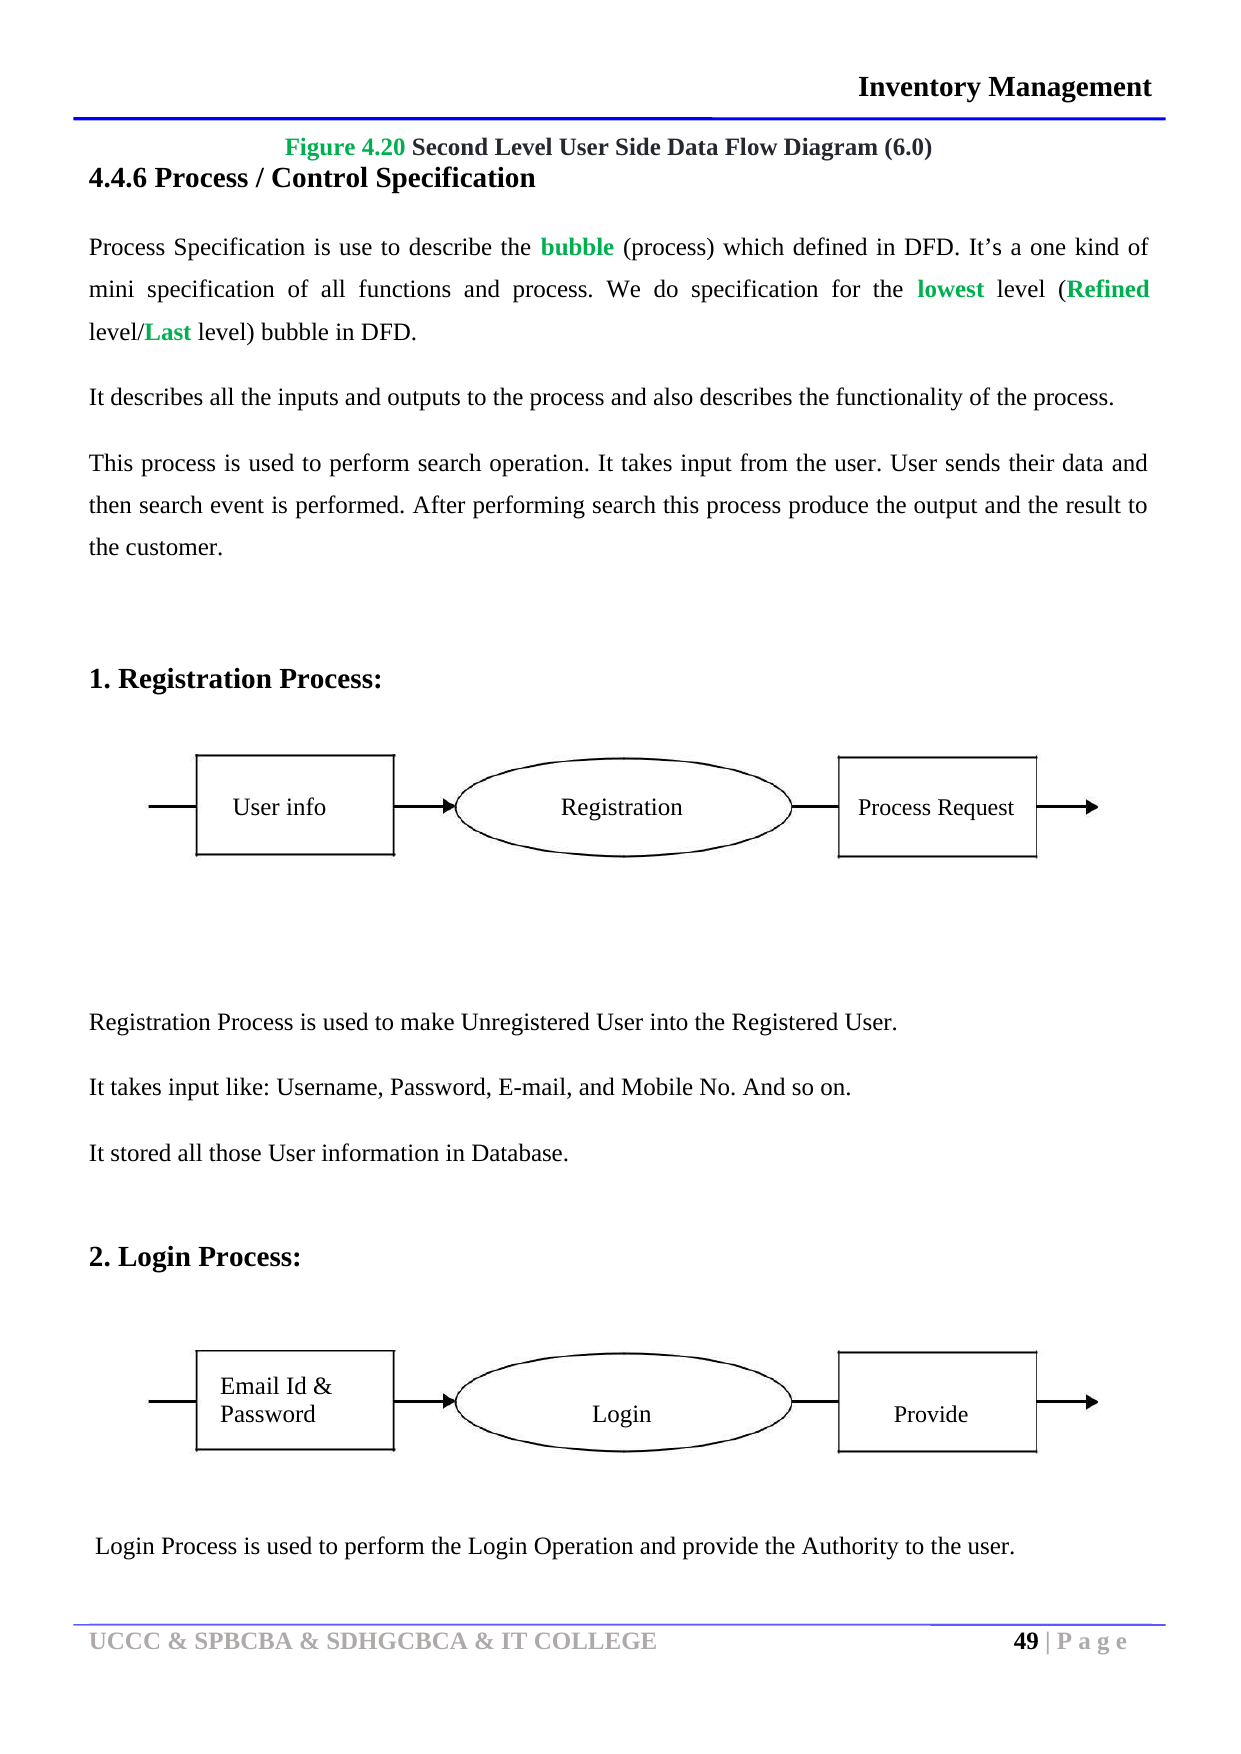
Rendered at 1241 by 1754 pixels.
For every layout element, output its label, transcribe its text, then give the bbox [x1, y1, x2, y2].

text Process Specification is use to describe the bubble (process) which defined in DFD. It’s a one kind of mini specification of all functions and process. We do specification for the lowest level (Refined level/Last level) bubble in DFD. [89, 232, 1150, 345]
text 1. Registration Process: [89, 661, 1152, 694]
text User info Registration Process Request [164, 792, 1152, 821]
picture [145, 1350, 1101, 1455]
text 4.4.6 Process / Control Specification [89, 160, 1152, 194]
text This process is used to perform search operation. It takes input from the user. User sends their data and then search event is performed. After performing search this process produce the output and the result to the customer. [89, 448, 1150, 561]
text Email Id & [164, 1371, 1152, 1399]
text It takes input like: Username, Password, E-mail, and Mobile No. And so on. [89, 1072, 1152, 1101]
text 2. Login Process: [89, 1239, 1152, 1273]
picture [145, 754, 1101, 860]
text Registration Process is used to make Unregistered User into the Registered User. [89, 1007, 1152, 1036]
text It describes all the inputs and outputs to the process and also describes the functionality of the process. [89, 382, 1150, 411]
text It stored all those User information in Database. [89, 1138, 1152, 1167]
text Login Process is used to perform the Login Operation and provide the Authority to the user. [95, 1531, 1152, 1559]
text Figure 4.20 Second Level User Side Data Flow Diagram (6.0) [284, 132, 1152, 160]
text Password Login Provide [164, 1399, 1152, 1428]
